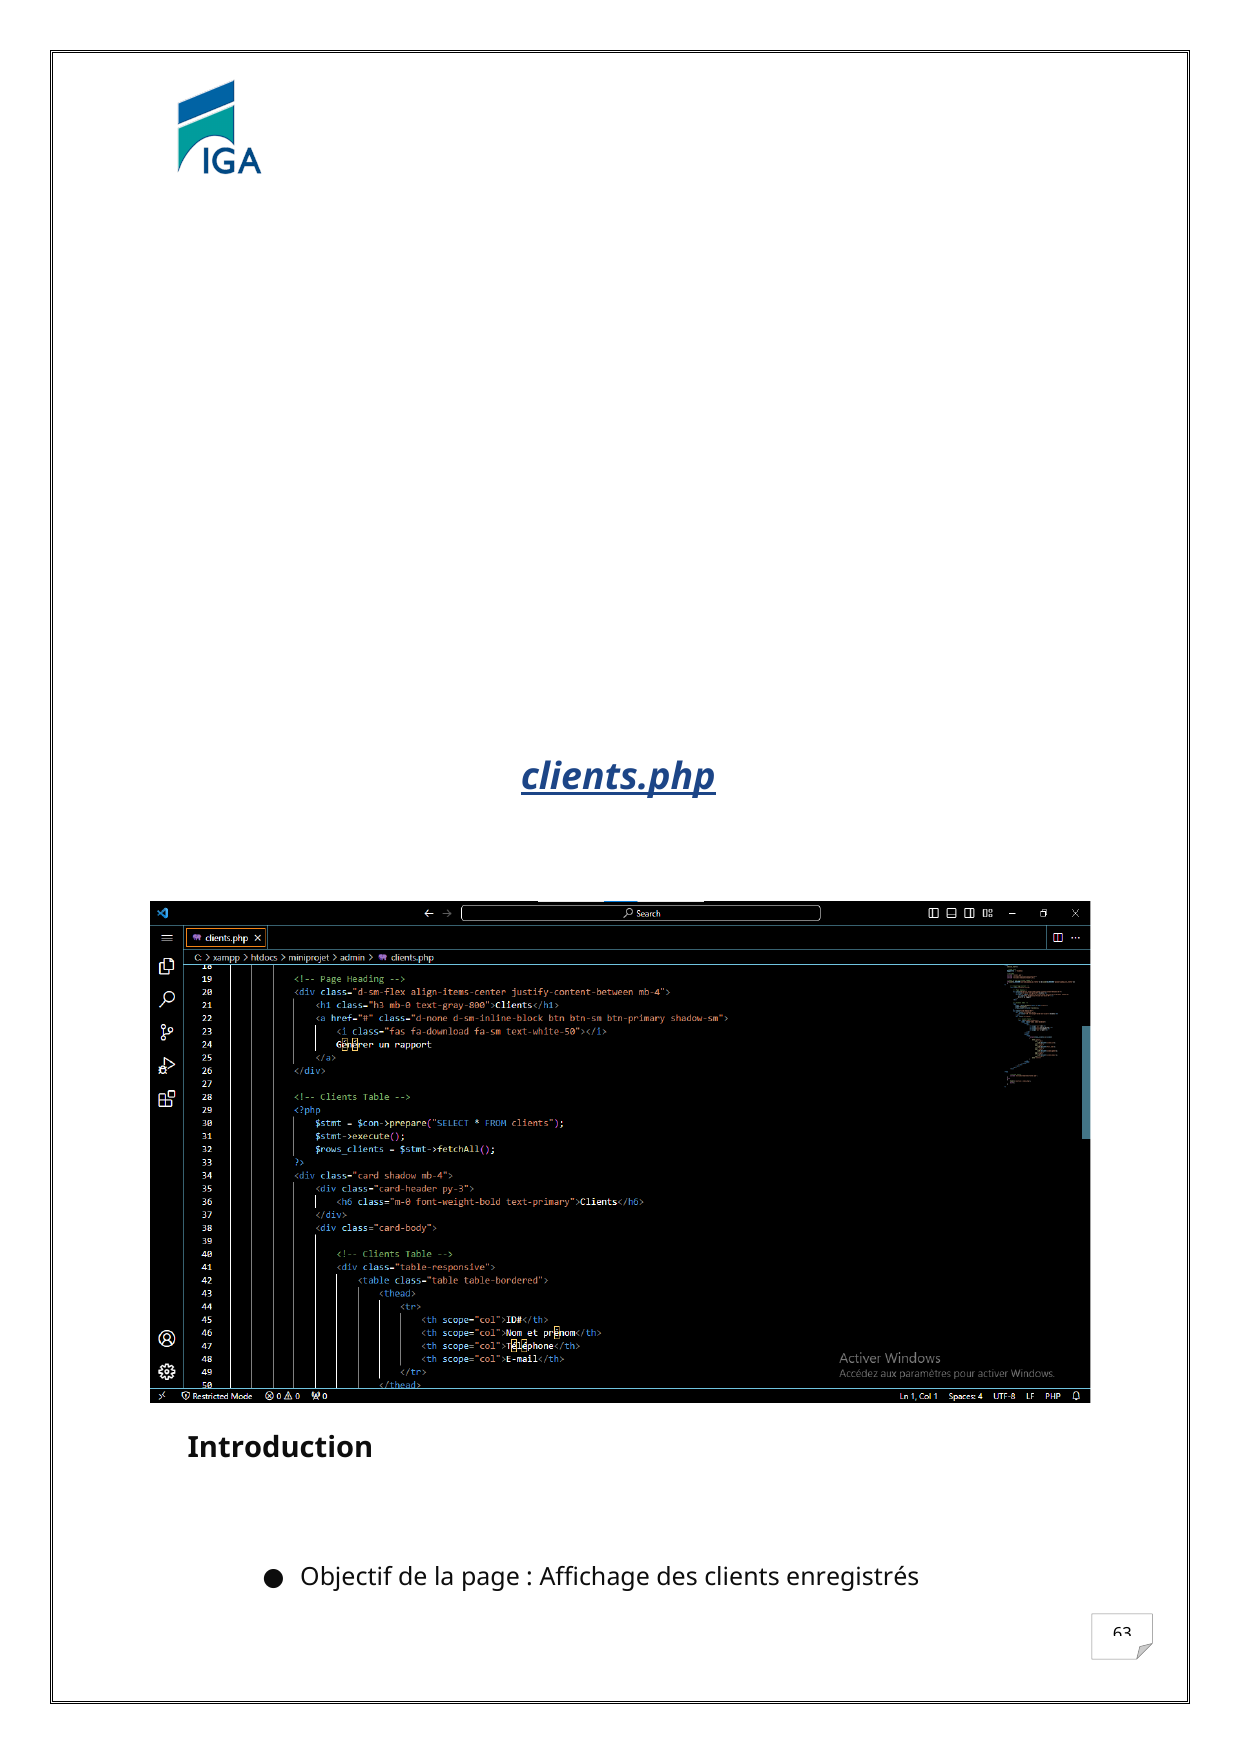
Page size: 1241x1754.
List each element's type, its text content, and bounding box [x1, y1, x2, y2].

subtitle clients.php [150, 749, 1090, 800]
picture [150, 75, 288, 179]
list Objectif de la page : Affichage des clients enregistrés [262, 1559, 1090, 1593]
picture [150, 901, 1091, 1403]
list Introduction [187, 1427, 1090, 1466]
